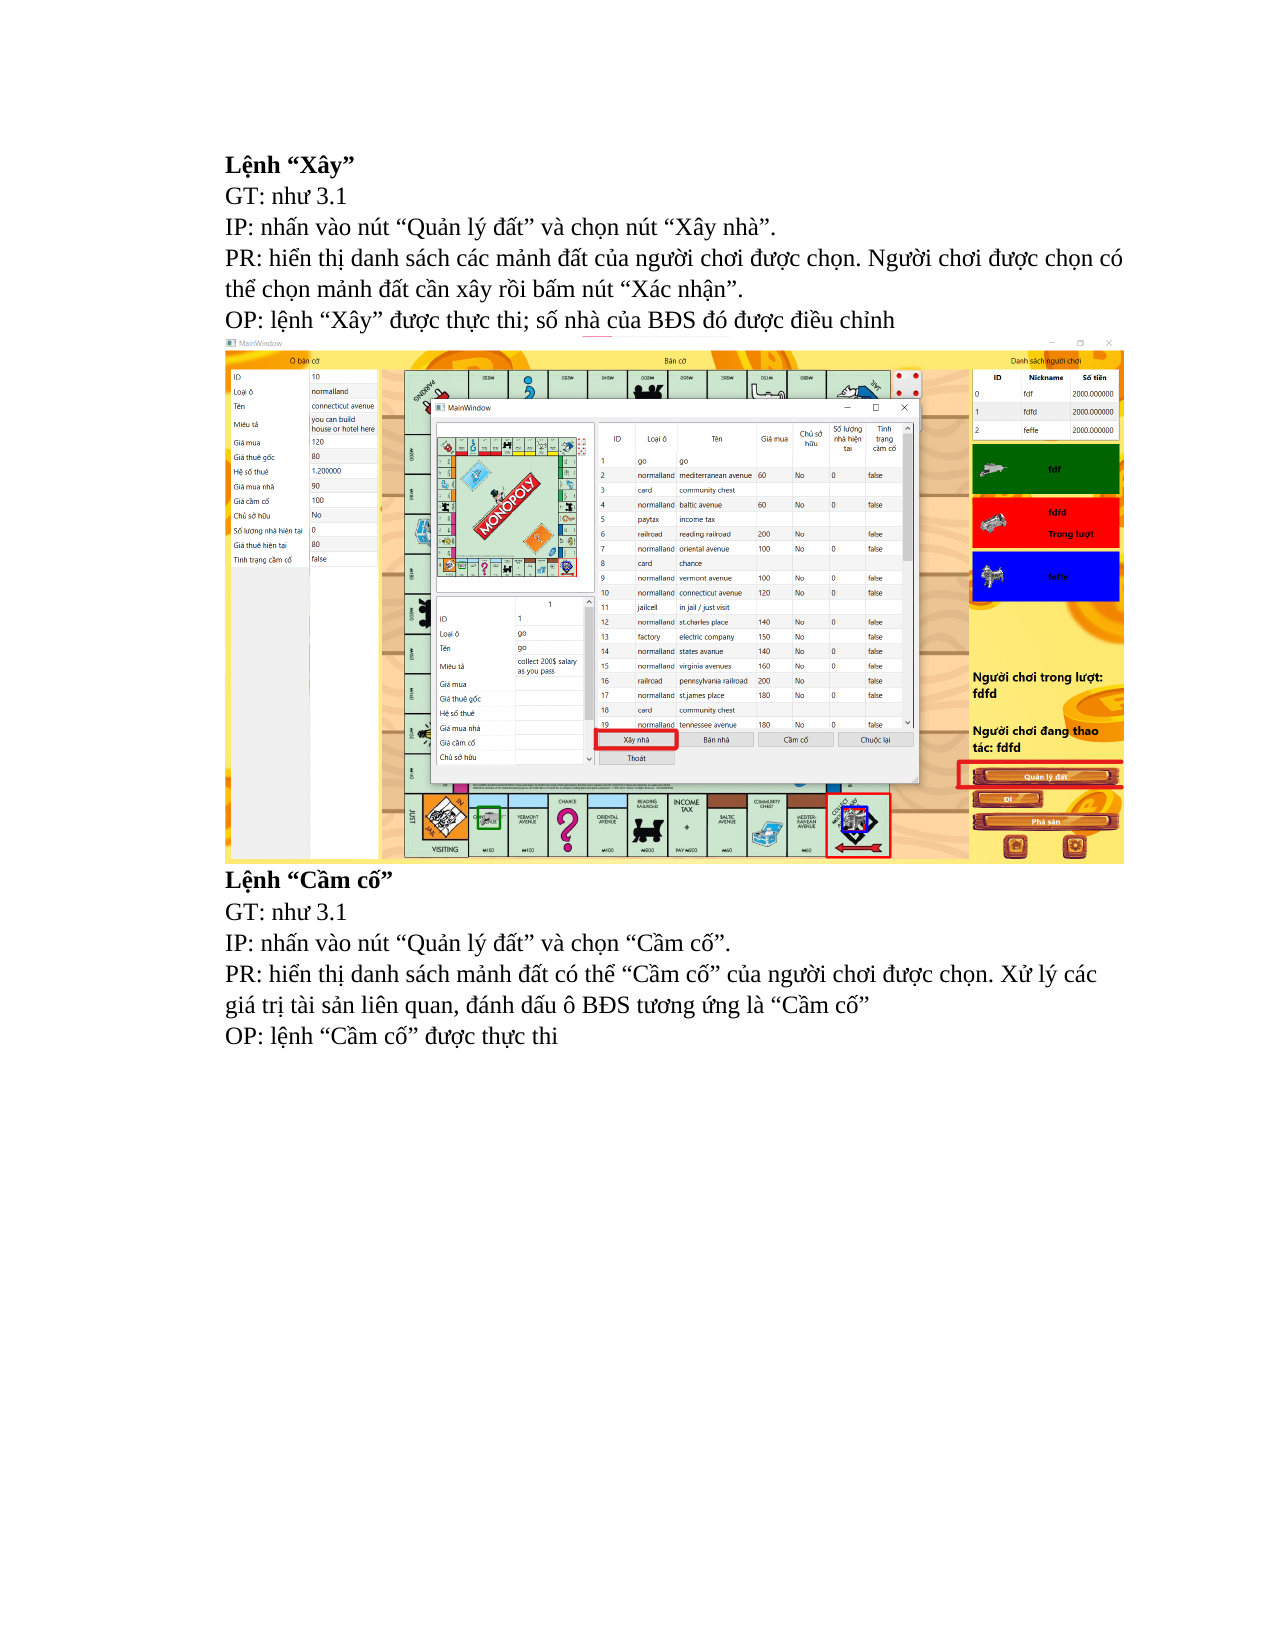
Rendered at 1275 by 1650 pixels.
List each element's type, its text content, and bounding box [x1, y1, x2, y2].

list Lệnh “Cầm cố” [225, 866, 1125, 894]
list IP: nhấn vào nút “Quản lý đất” và chọn “Cầm cố”. [225, 928, 1125, 956]
list Lệnh “Xây” [225, 150, 1125, 179]
list OP: lệnh “Cầm cố” được thực thi [225, 1021, 1125, 1049]
list PR: hiển thị danh sách các mảnh đất của người chơi được chọn. Người chơi được chọn có thể chọn mảnh đất cần xây rồi bấm nút “Xác nhận”. [225, 243, 1125, 303]
list PR: hiển thị danh sách mảnh đất có thể “Cầm cố” của người chơi được chọn. Xử lý các giá trị tài sản liên quan, đánh dấu ô BĐS tương ứng là “Cầm cố” [225, 959, 1125, 1018]
picture [225, 336, 1124, 864]
list IP: nhấn vào nút “Quản lý đất” và chọn nút “Xây nhà”. [225, 212, 1125, 241]
list GT: như 3.1 [225, 897, 1125, 925]
list GT: như 3.1 [225, 181, 1125, 210]
list OP: lệnh “Xây” được thực thi; số nhà của BĐS đó được điều chỉnh [225, 305, 1125, 334]
